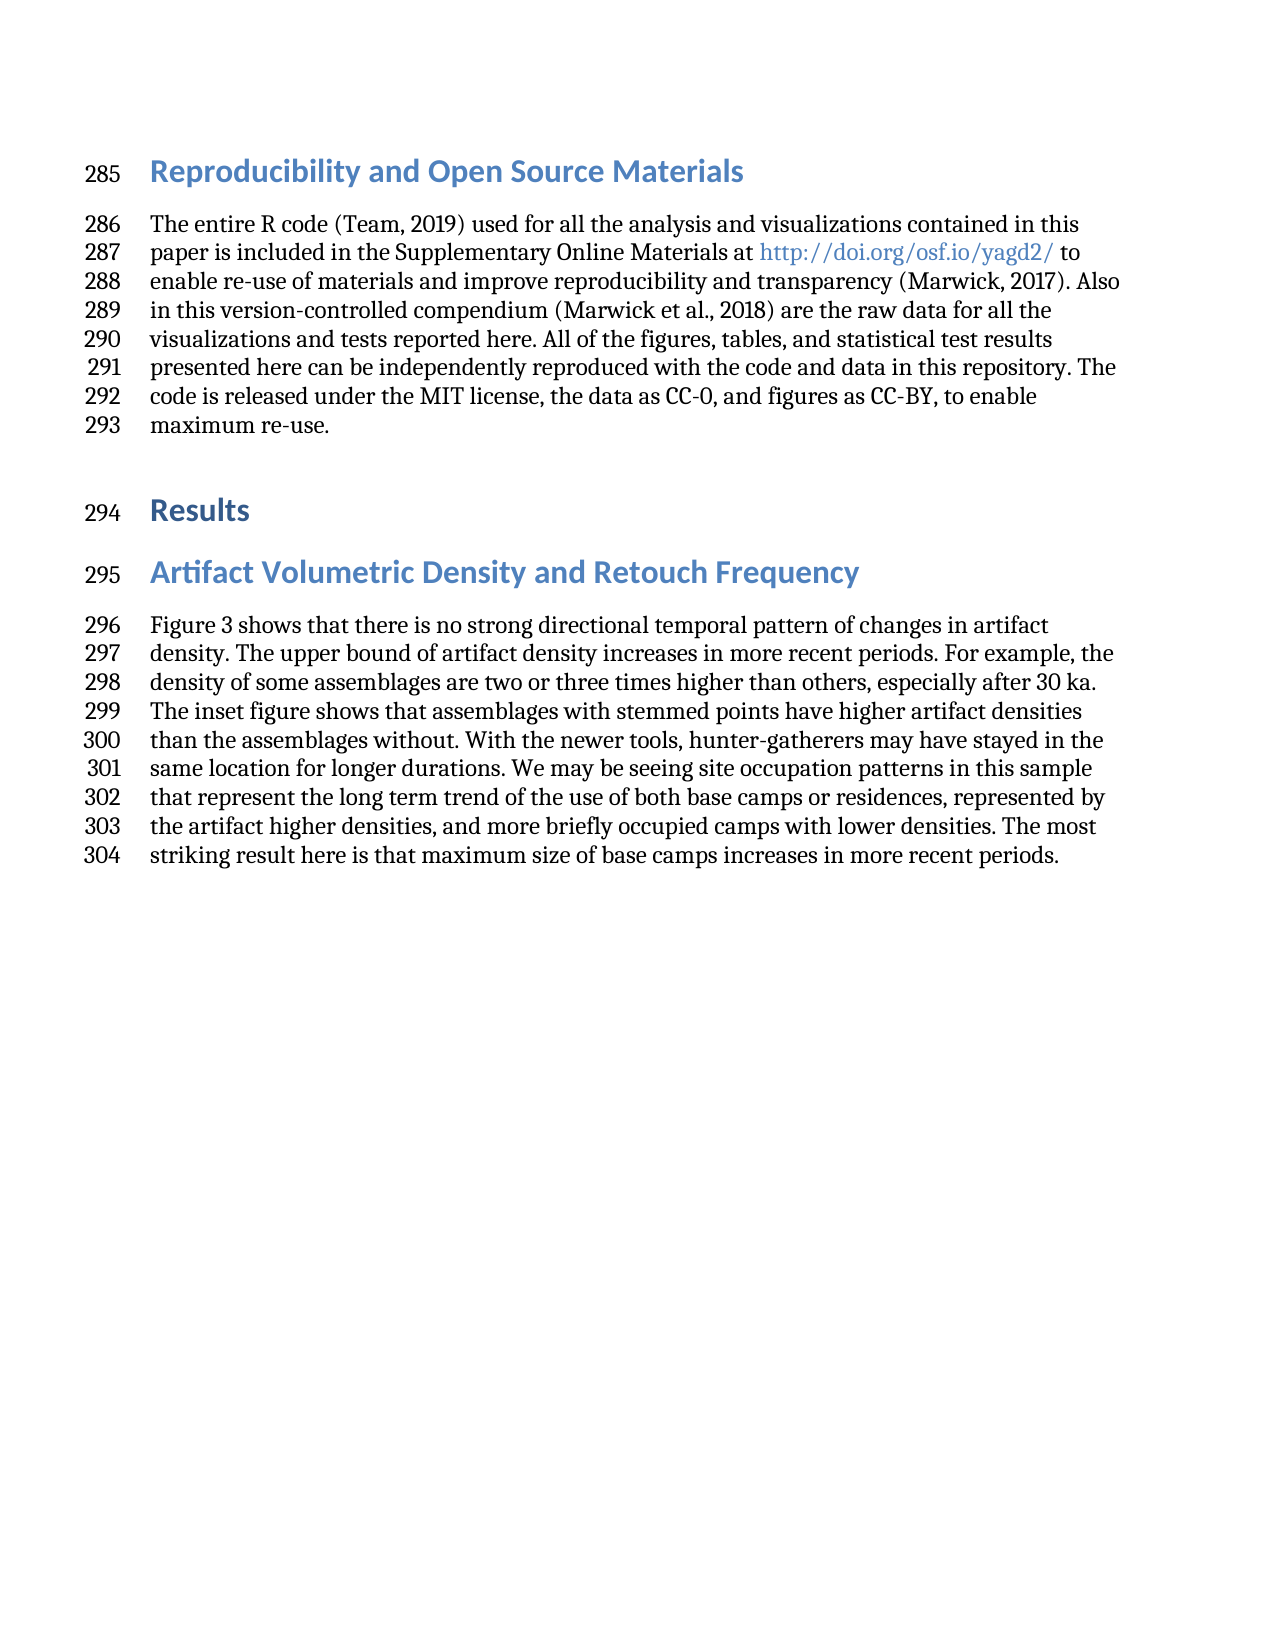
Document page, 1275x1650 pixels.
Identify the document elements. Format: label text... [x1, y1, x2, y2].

text The entire R code (Team, 2019) used for all the analysis and visualizations contained in this paper is included in the Supplementary Online Materials at http://doi.org/osf.io/yagd2/ to enable re-use of materials and improve reproducibility and transparency (Marwick, 2017). Also in this version-controlled compendium (Marwick et al., 2018) are the raw data for all the visualizations and tests reported here. All of the figures, tables, and statistical test results presented here can be independently reproduced with the code and data in this repository. The code is released under the MIT license, the data as CC-0, and figures as CC-BY, to enable maximum re-use. [150, 209, 1125, 439]
text Figure 3 shows that there is no strong directional temporal pattern of changes in artifact density. The upper bound of artifact density increases in more recent periods. For example, the density of some assemblages are two or three times higher than others, especially after 30 ka. The inset figure shows that assemblages with stemmed points have higher artifact densities than the assemblages without. With the newer tools, hunter-gatherers may have stayed in the same location for longer durations. We may be seeing site occupation patterns in this sample that represent the long term trend of the use of both base camps or residences, represented by the artifact higher densities, and more briefly occupied camps with lower densities. The most striking result here is that maximum size of base camps increases in more recent periods. [150, 611, 1125, 869]
subtitle Results [150, 489, 1125, 530]
subtitle Reproducibility and Open Source Materials [150, 150, 1125, 191]
subtitle Artifact Volumetric Density and Retouch Frequency [150, 551, 1125, 592]
